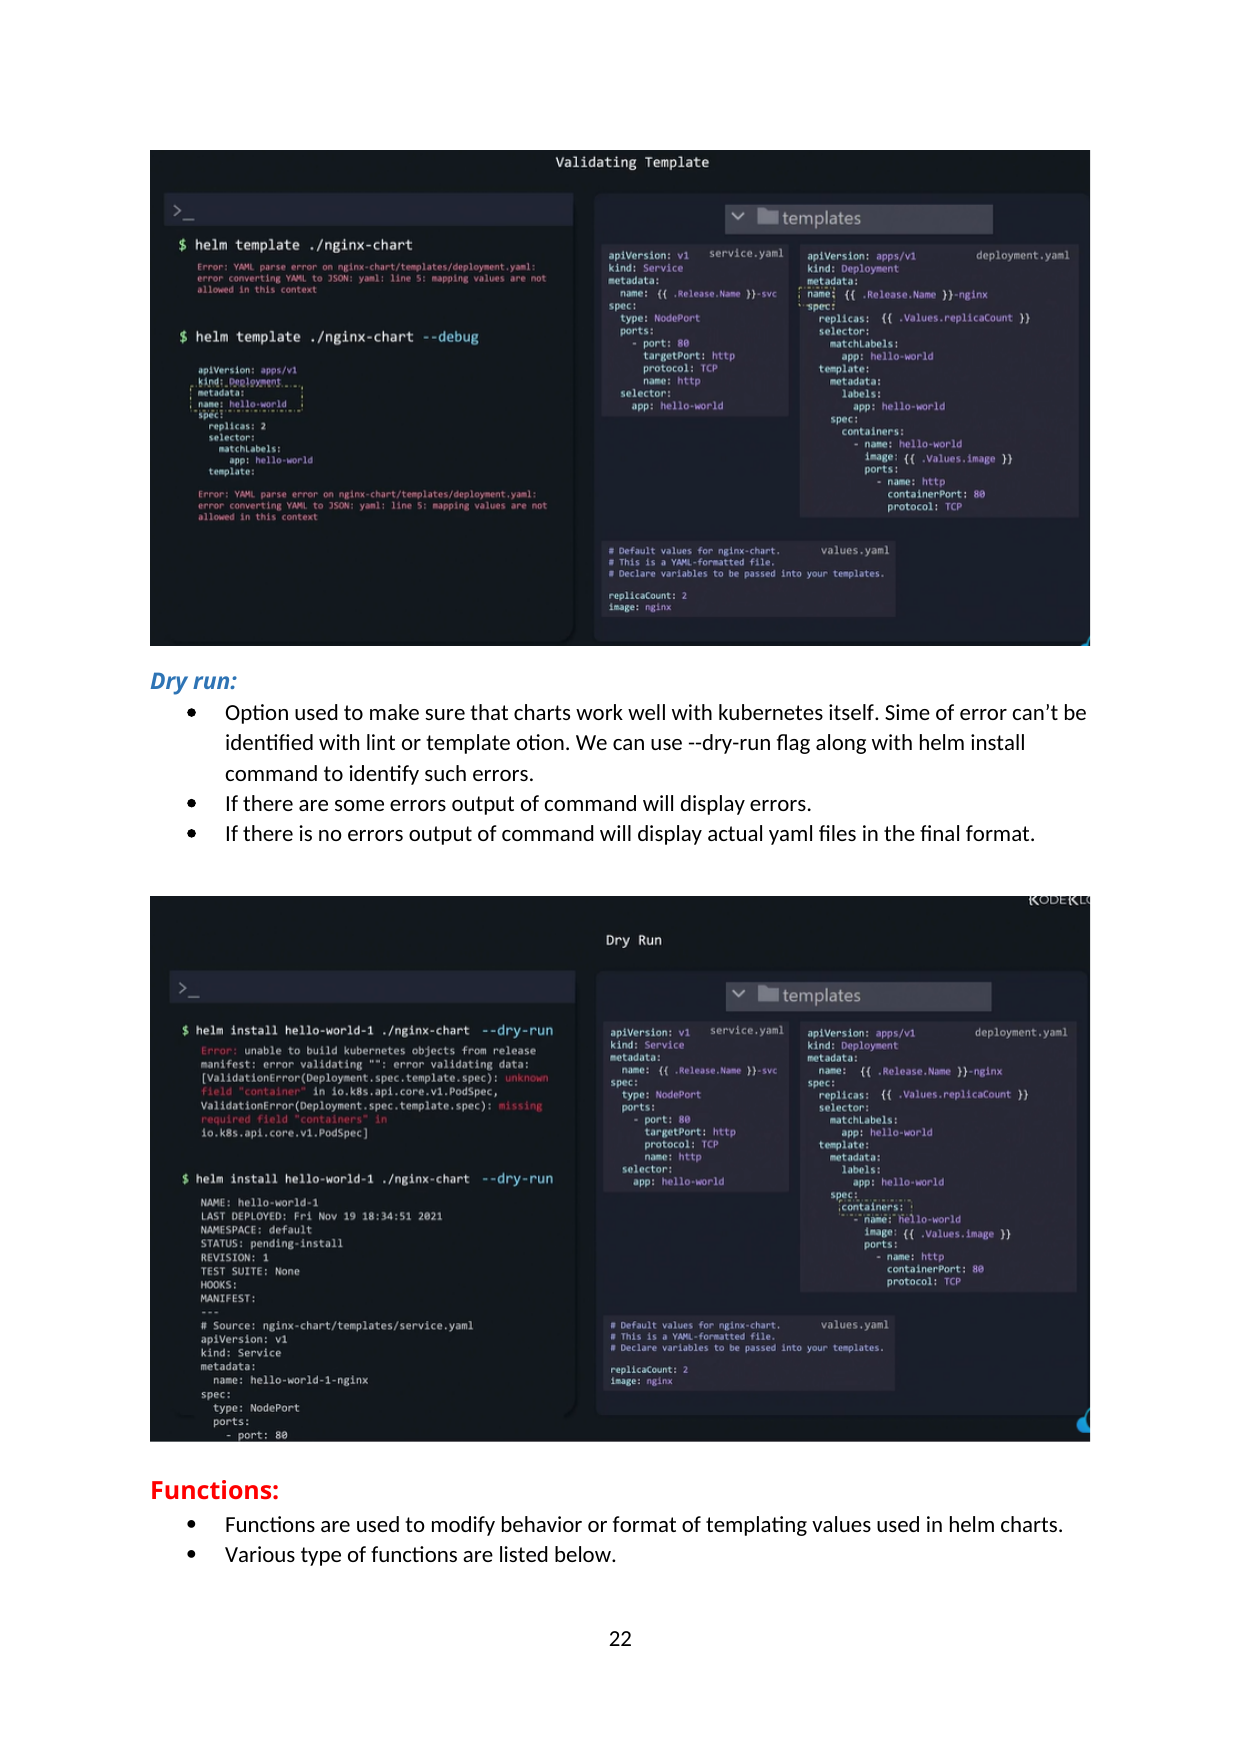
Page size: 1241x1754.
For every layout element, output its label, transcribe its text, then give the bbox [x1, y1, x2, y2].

list Option used to make sure that charts work well with kubernetes itself. Sime of error can’t be identified with lint or template otion. We can use --dry-run flag along with helm install command to identify such errors. [187, 698, 1090, 787]
subtitle Dry run: [150, 664, 1090, 696]
subtitle Functions: [150, 1473, 1090, 1507]
list Various type of functions are listed below. [187, 1540, 1090, 1568]
picture [150, 150, 1091, 646]
list If there are some errors output of command will display errors. [187, 789, 1090, 817]
list If there is no errors output of command will display actual yaml files in the final format. [187, 819, 1090, 847]
picture [150, 896, 1091, 1455]
list Functions are used to modify behavior or format of templating values used in helm charts. [187, 1510, 1090, 1538]
